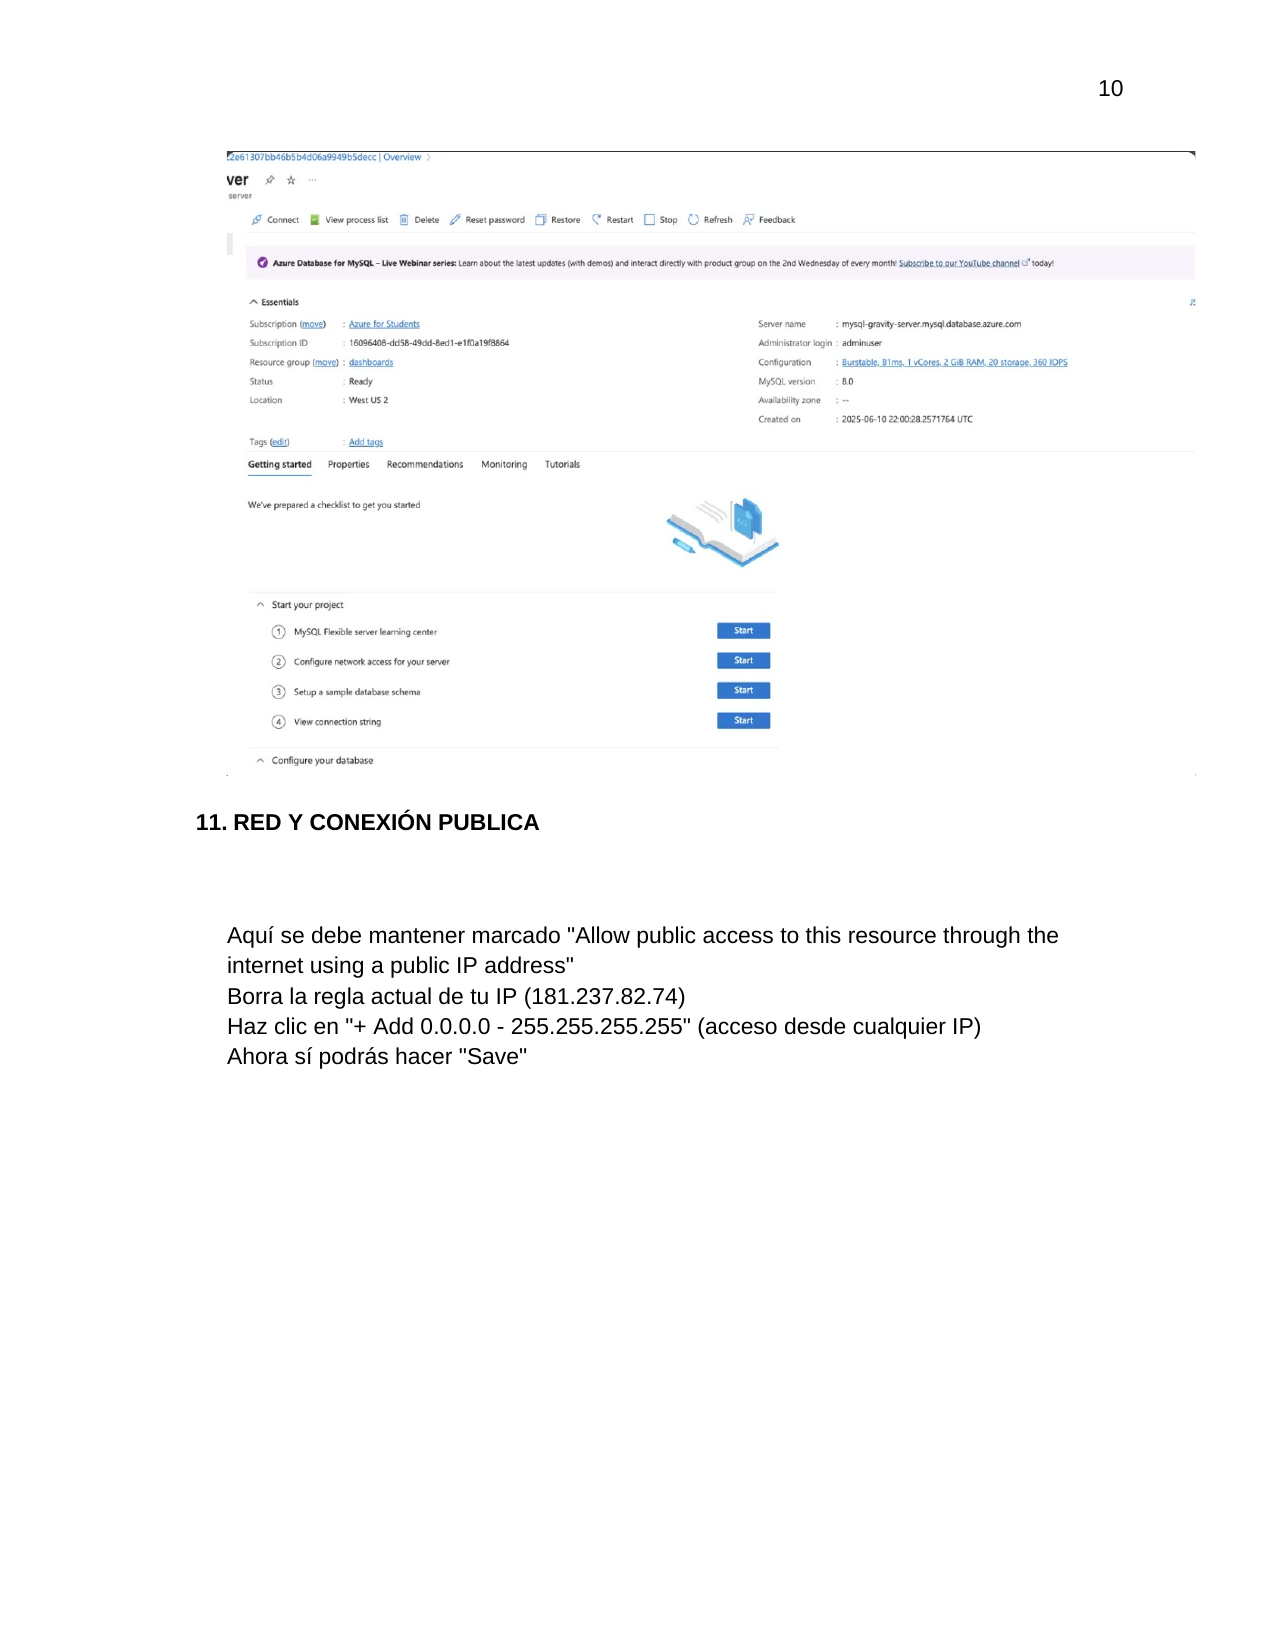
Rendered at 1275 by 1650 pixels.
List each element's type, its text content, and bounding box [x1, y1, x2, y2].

text Aquí se debe mantener marcado "Allow public access to this resource through the internet using a public IP address" [227, 922, 1123, 979]
text Borra la regla actual de tu IP (181.237.82.74) [227, 983, 1123, 1009]
text Haz clic en "+ Add 0.0.0.0 - 255.255.255.255" (acceso desde cualquier IP) [227, 1013, 1123, 1039]
text Ahora sí podrás hacer "Save" [227, 1043, 1123, 1069]
subtitle RED Y CONEXIÓN PUBLICA [196, 809, 1123, 836]
picture [226, 151, 1196, 776]
